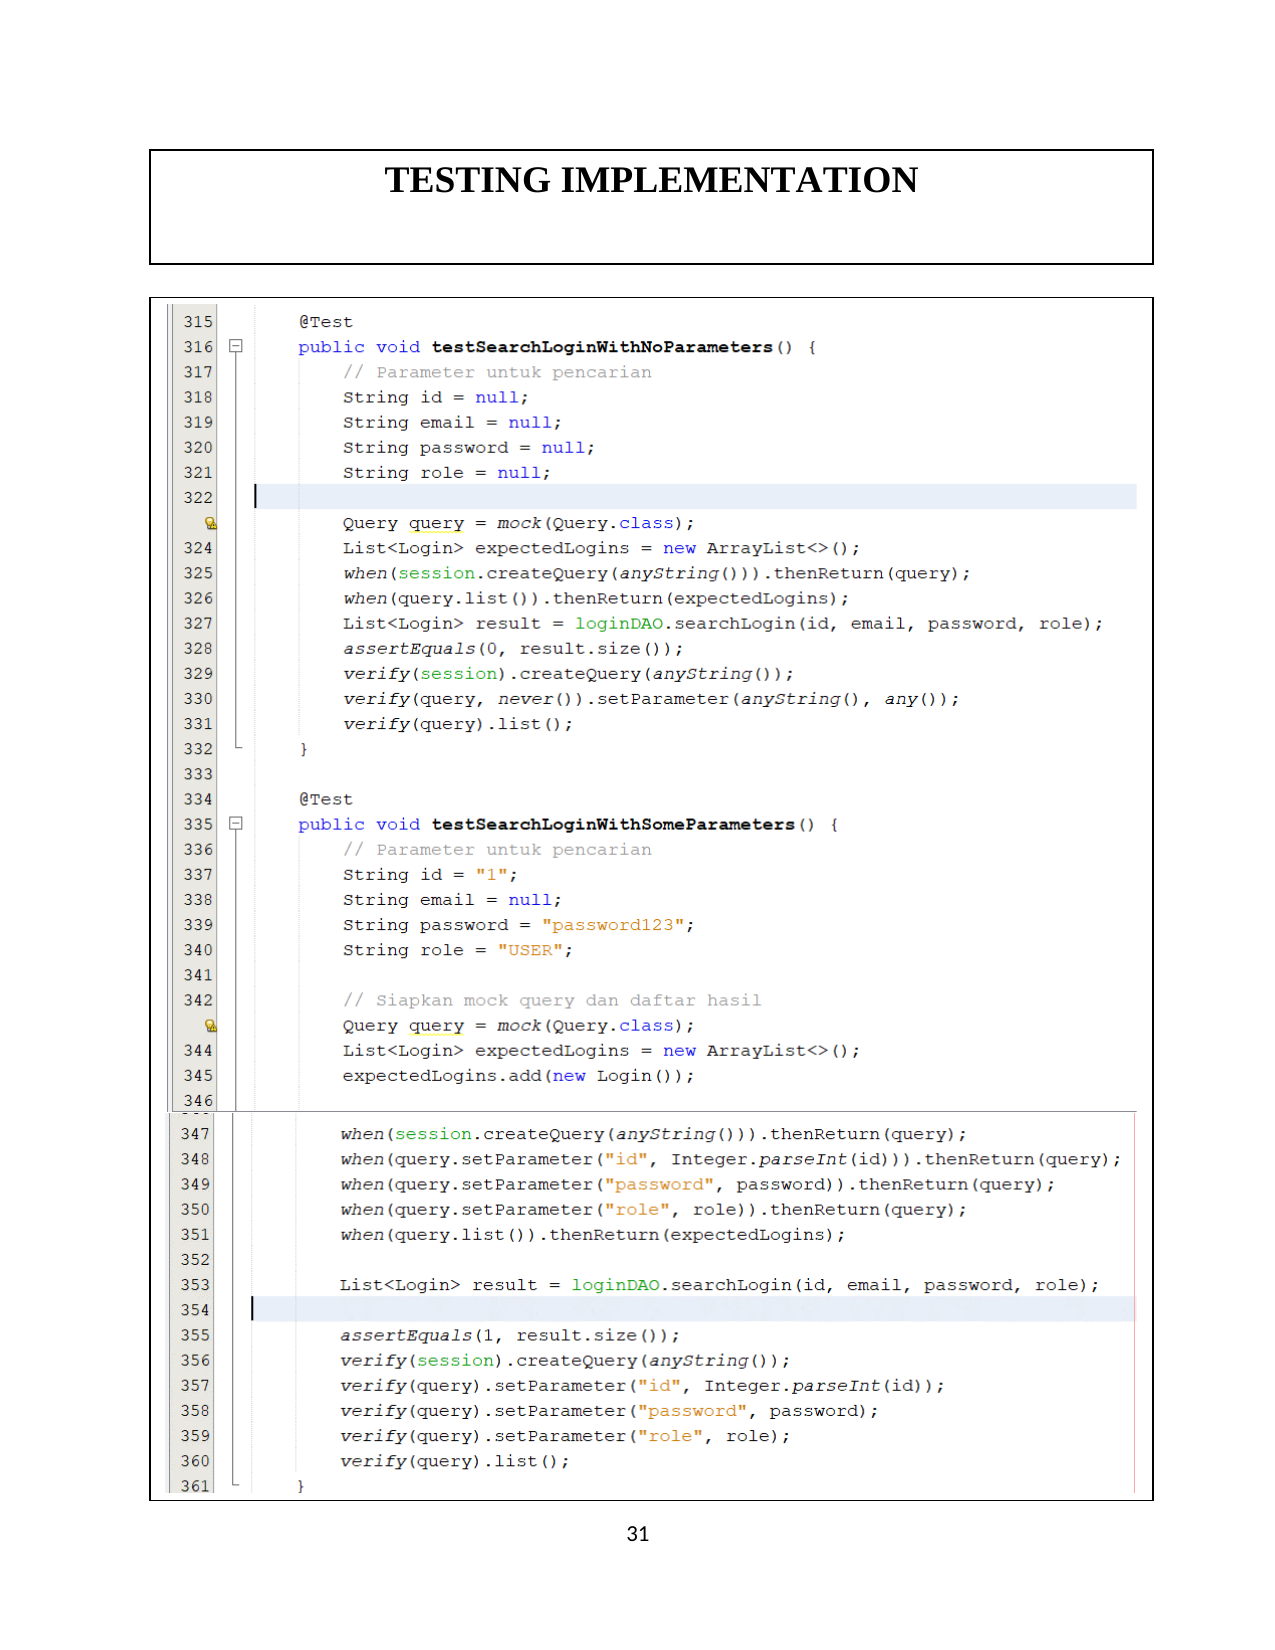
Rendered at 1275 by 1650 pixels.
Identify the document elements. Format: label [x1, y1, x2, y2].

picture [165, 304, 1137, 1112]
picture [165, 1113, 1137, 1493]
